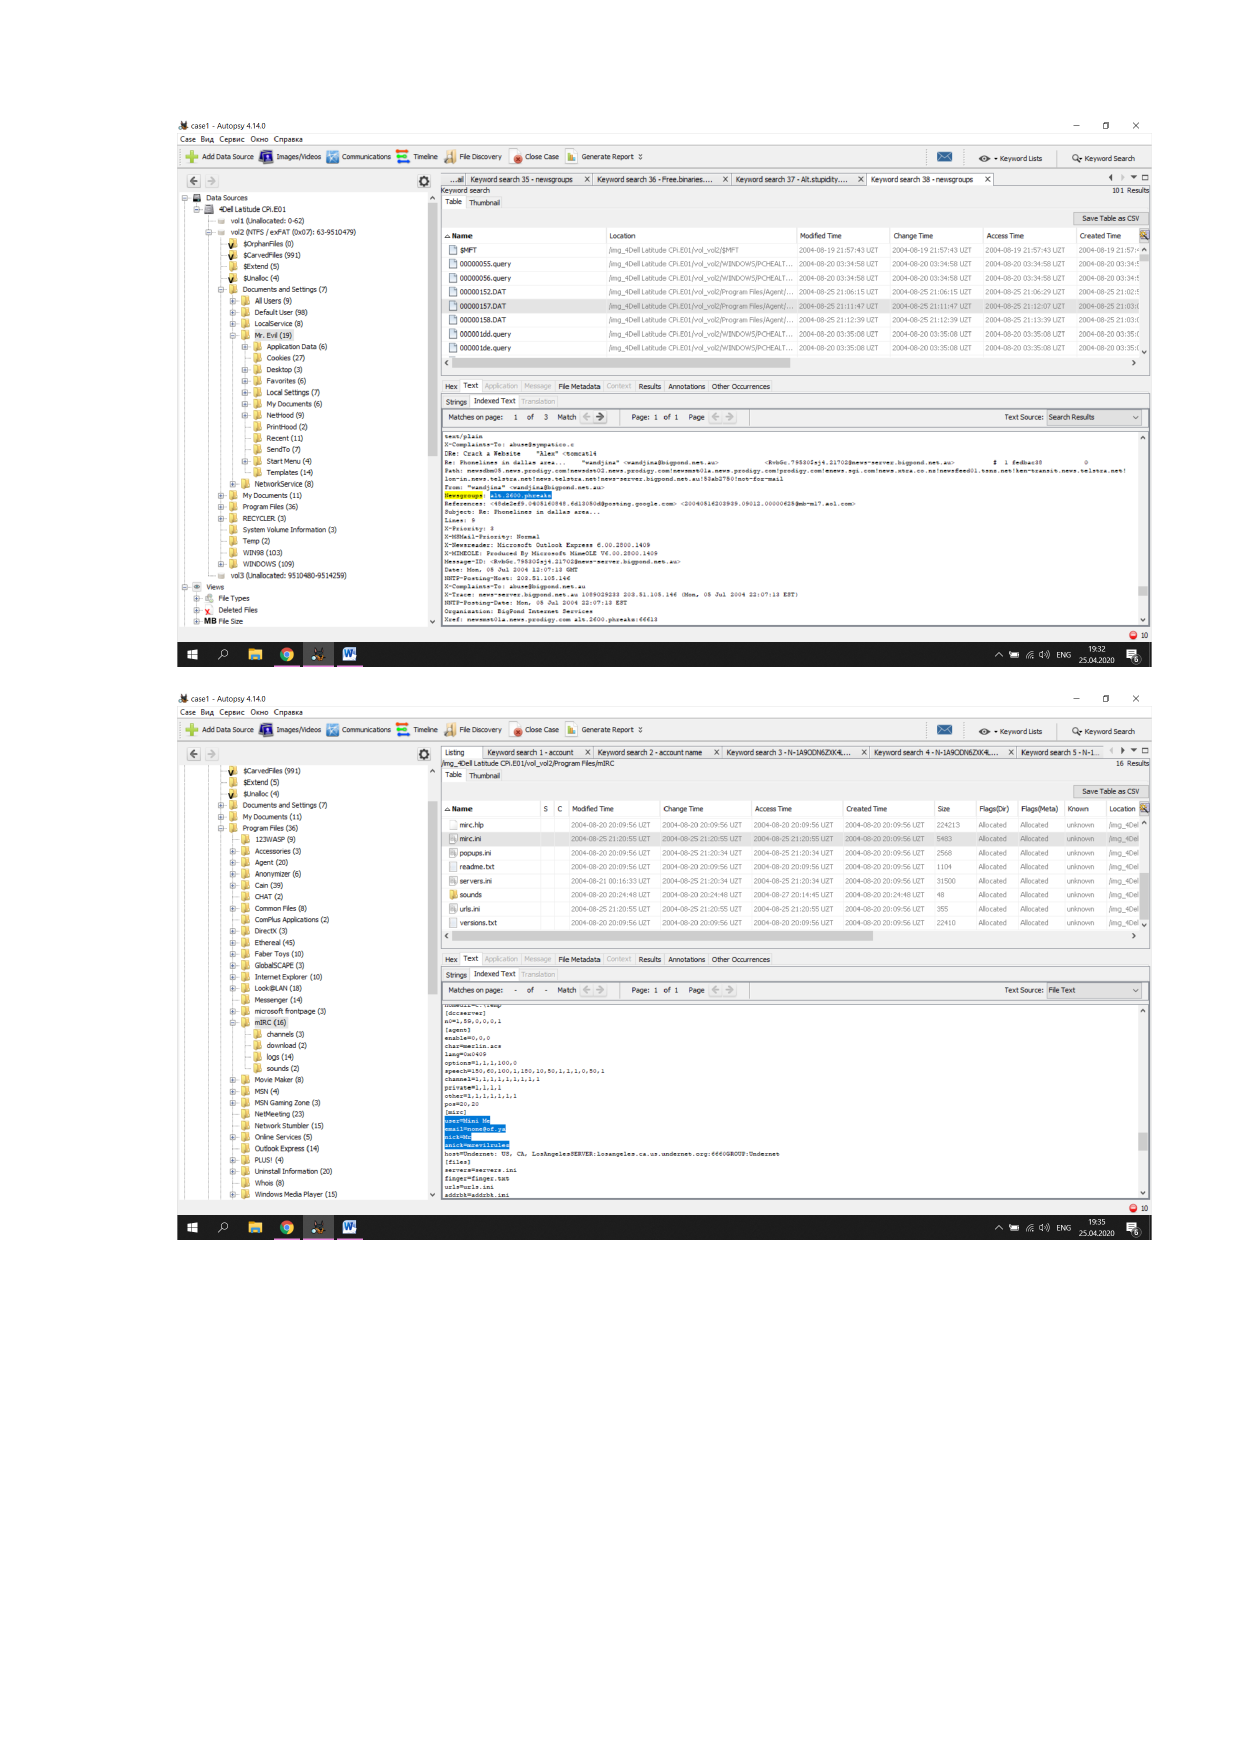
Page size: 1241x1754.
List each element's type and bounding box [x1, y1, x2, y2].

picture [177, 691, 1152, 1240]
picture [177, 118, 1152, 667]
